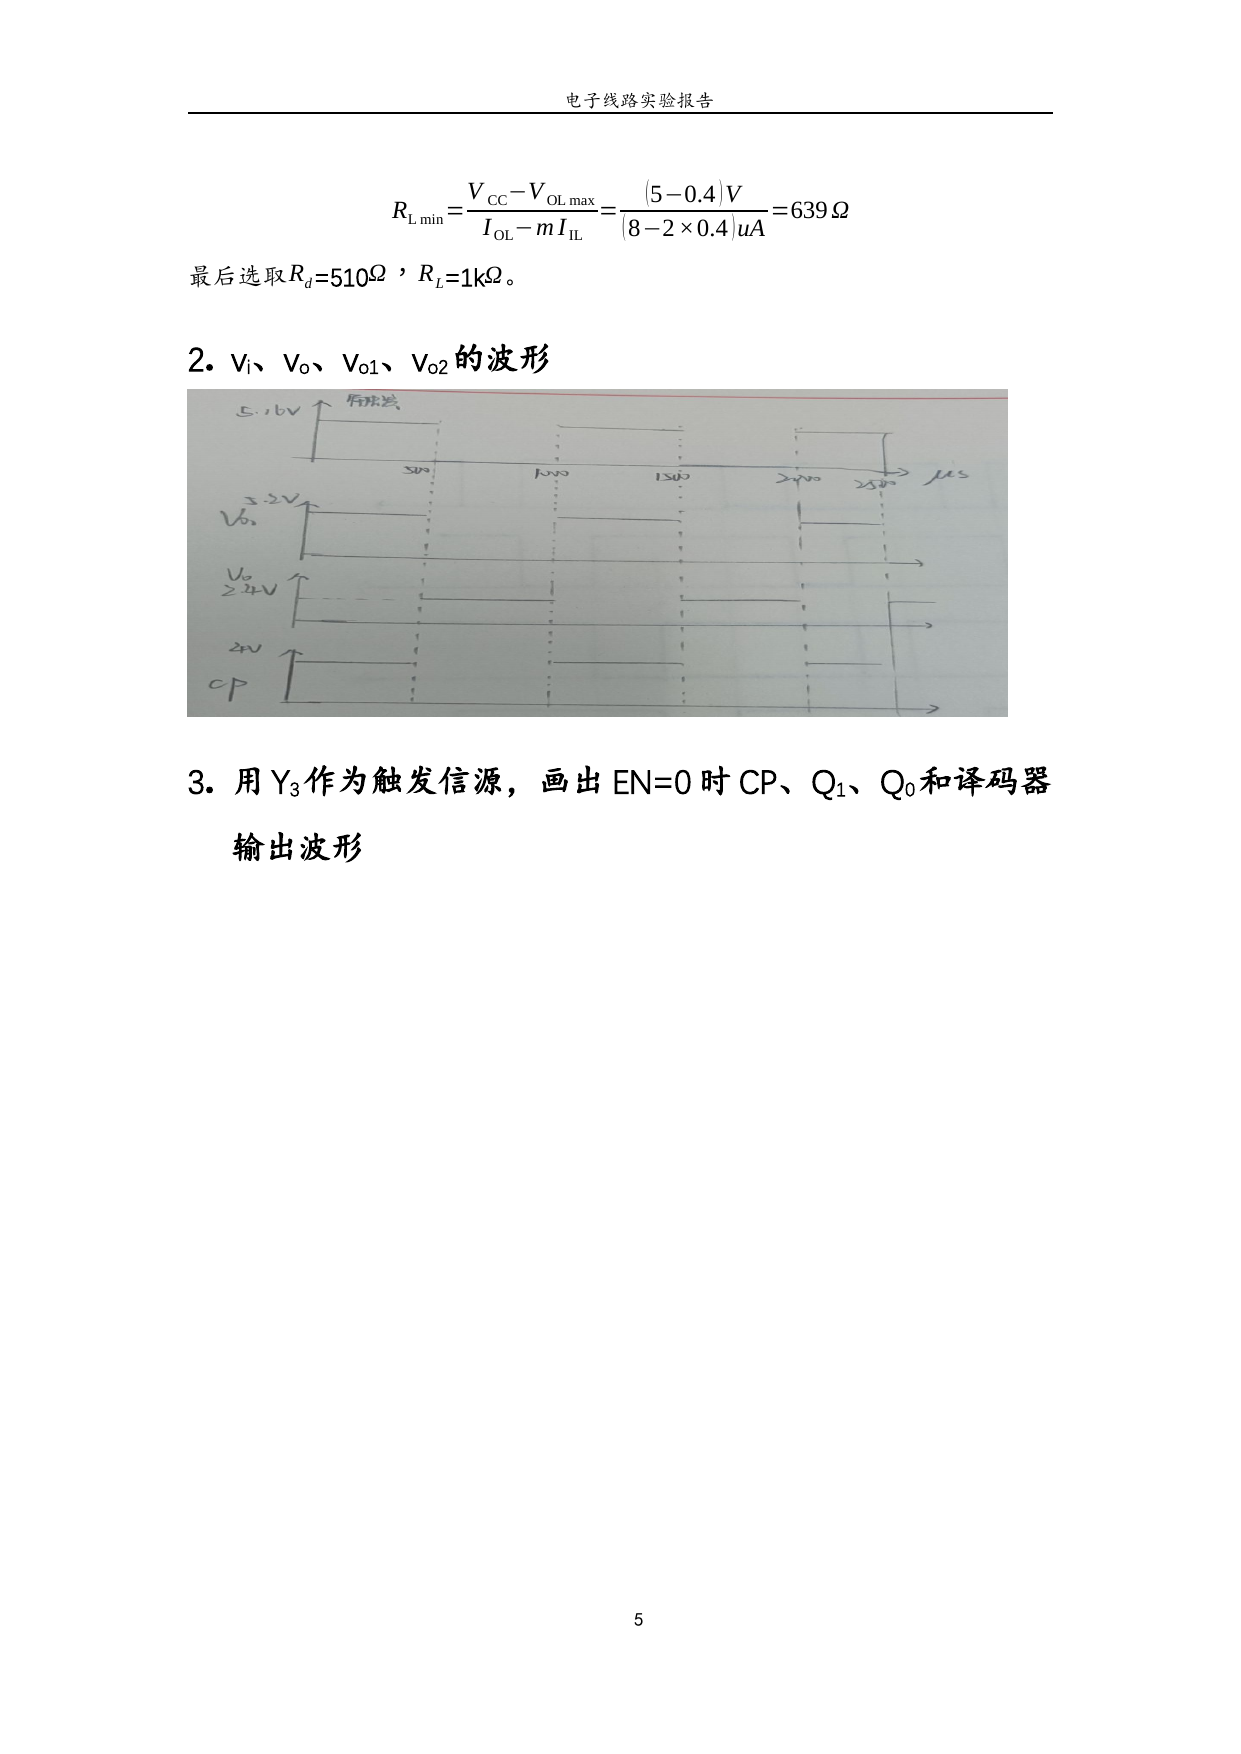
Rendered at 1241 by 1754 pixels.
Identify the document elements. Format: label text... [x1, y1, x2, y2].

subtitle vi、vo、vo1、vo2的波形 [187, 324, 1053, 389]
text 最后选取=510=1k。 [187, 259, 1053, 292]
picture [187, 389, 1008, 717]
subtitle 用Y3作为触发信源，画出EN=0时CP、Q1、Q0和译码器输出波形 [187, 747, 1053, 877]
